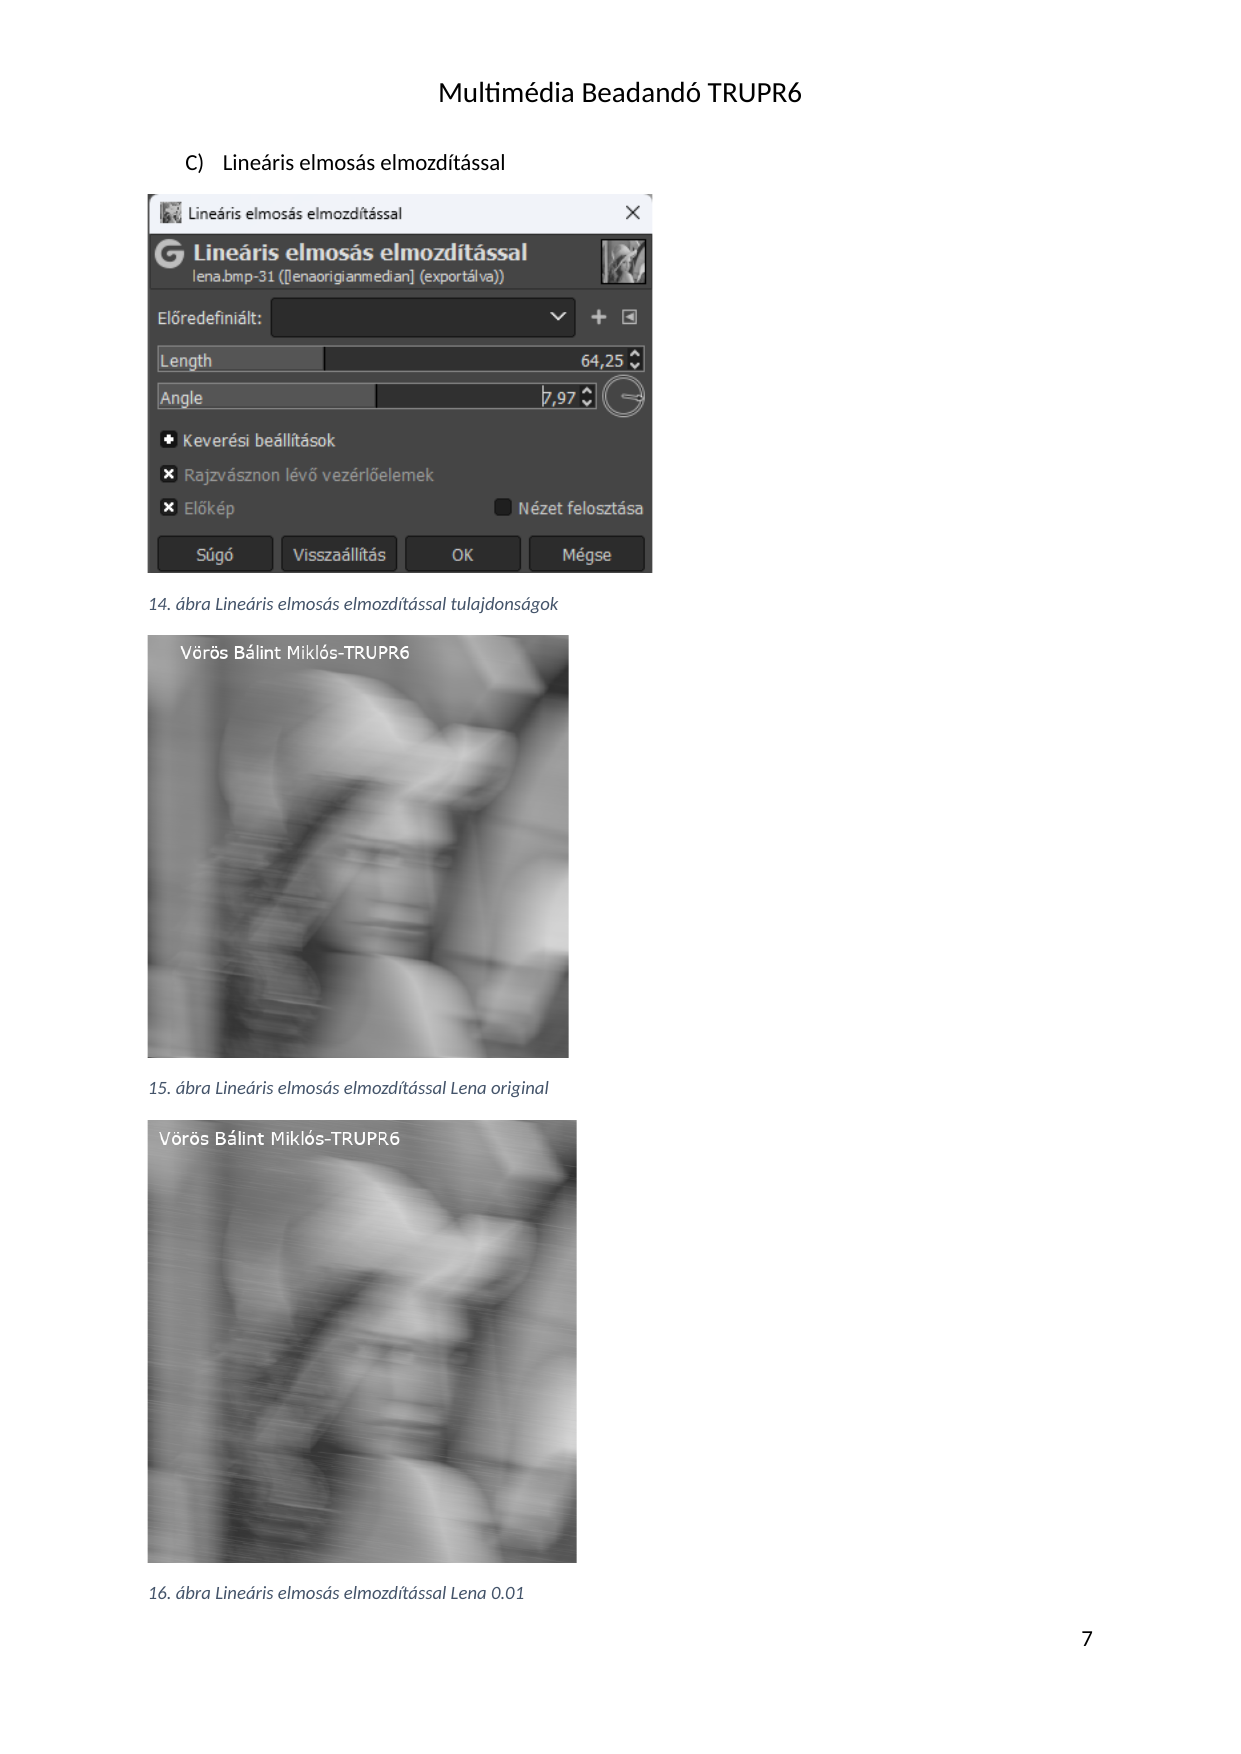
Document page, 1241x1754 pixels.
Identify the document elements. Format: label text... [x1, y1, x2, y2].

list Lineáris elmosás elmozdítással [185, 148, 1093, 176]
text 15. ábra Lineáris elmosás elmozdítással Lena original [148, 1076, 1093, 1099]
picture [147, 194, 653, 573]
text 14. ábra Lineáris elmosás elmozdítással tulajdonságok [148, 592, 1093, 615]
text 16. ábra Lineáris elmosás elmozdítással Lena 0.01 [148, 1581, 1093, 1604]
picture [147, 635, 569, 1058]
picture [147, 1120, 577, 1563]
